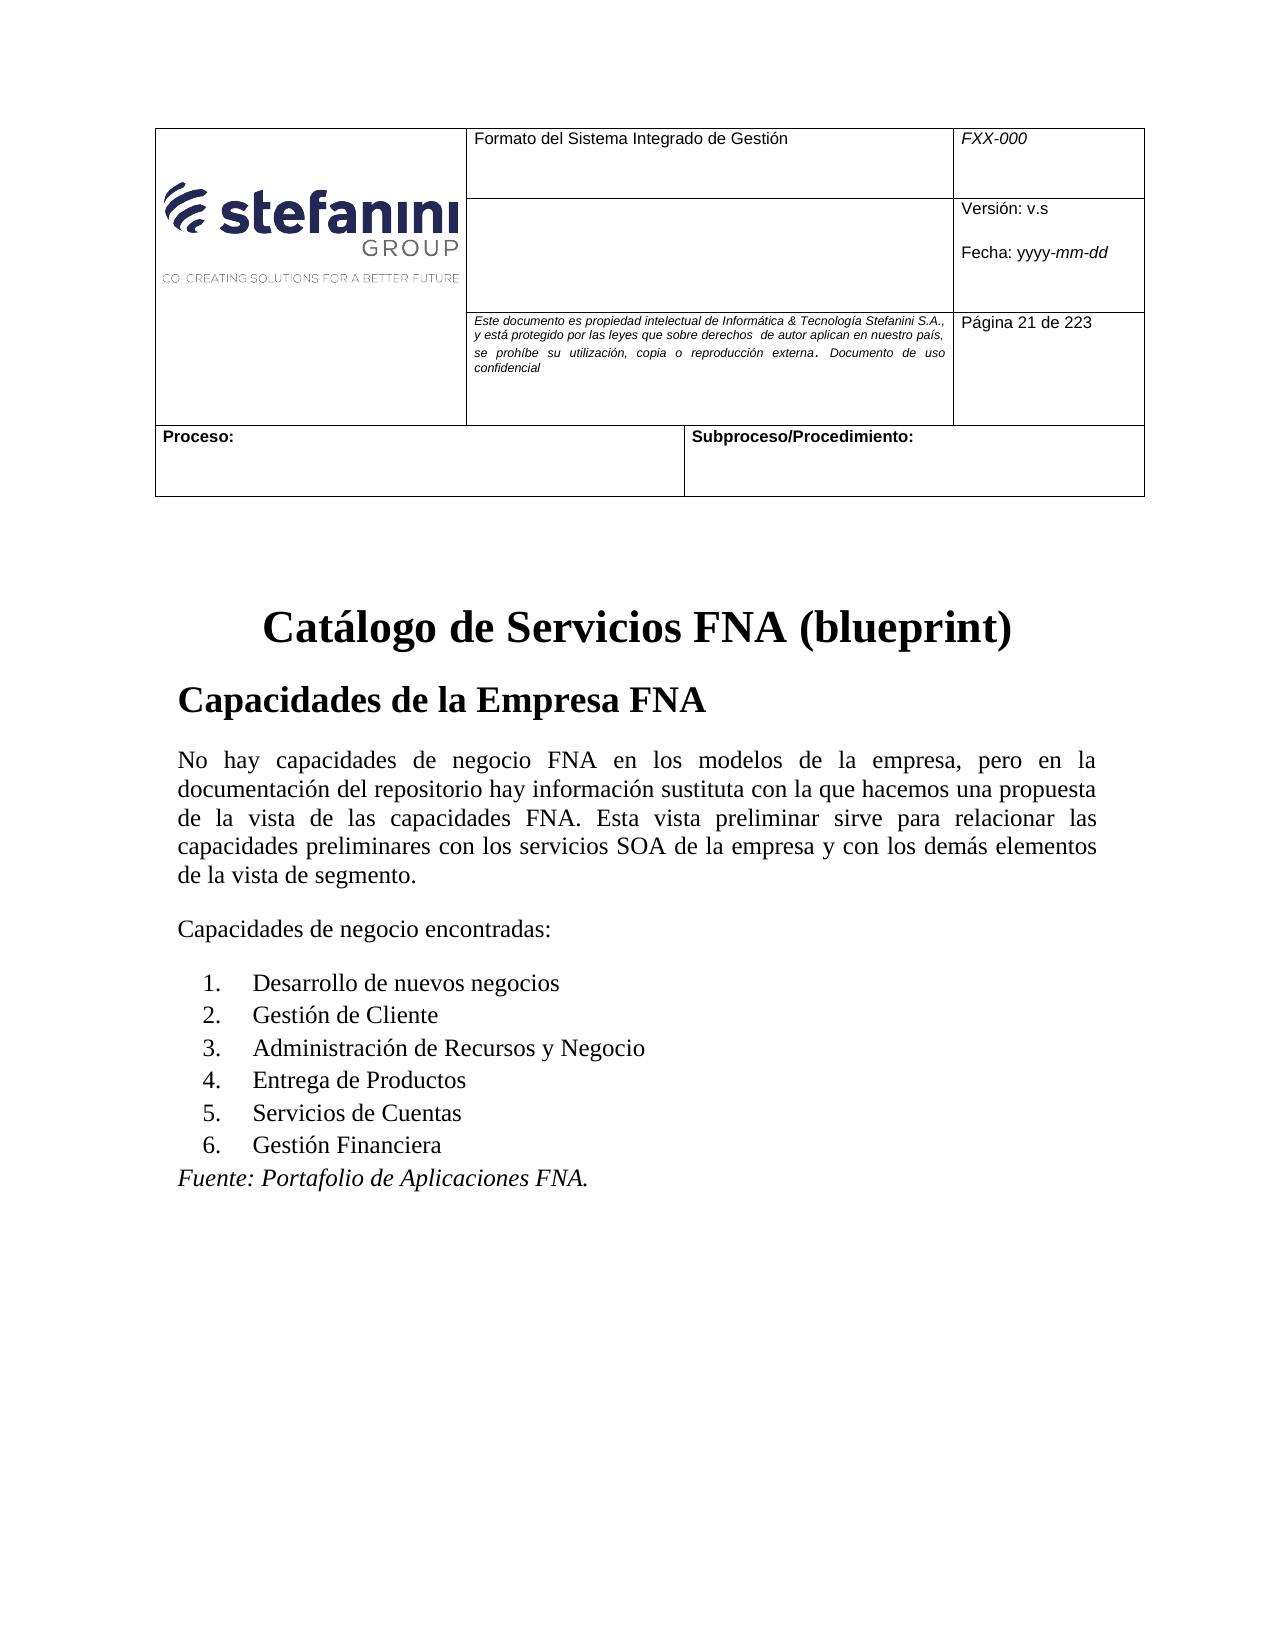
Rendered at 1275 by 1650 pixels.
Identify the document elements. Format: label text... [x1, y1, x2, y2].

list Servicios de Cuentas [202, 1098, 1098, 1126]
subtitle Catálogo de Servicios FNA (blueprint) [177, 599, 1098, 652]
subtitle Capacidades de la Empresa FNA [177, 677, 1098, 720]
picture [162, 182, 460, 286]
list Gestión de Cliente [202, 1000, 1098, 1029]
text Fuente: Portafolio de Aplicaciones FNA. [177, 1163, 1098, 1191]
text No hay capacidades de negocio FNA en los modelos de la empresa, pero en la documentación del repositorio hay información sustituta con la que hacemos una propuesta de la vista de las capacidades FNA. Esta vista preliminar sirve para relacionar las capacidades preliminares con los servicios SOA de la empresa y con los demás elementos de la vista de segmento. [177, 745, 1098, 889]
list Gestión Financiera [202, 1130, 1098, 1159]
list Desarrollo de nuevos negocios [202, 968, 1098, 996]
text Capacidades de negocio encontradas: [177, 914, 1098, 943]
list Entrega de Productos [202, 1065, 1098, 1094]
list Administración de Recursos y Negocio [202, 1033, 1098, 1061]
